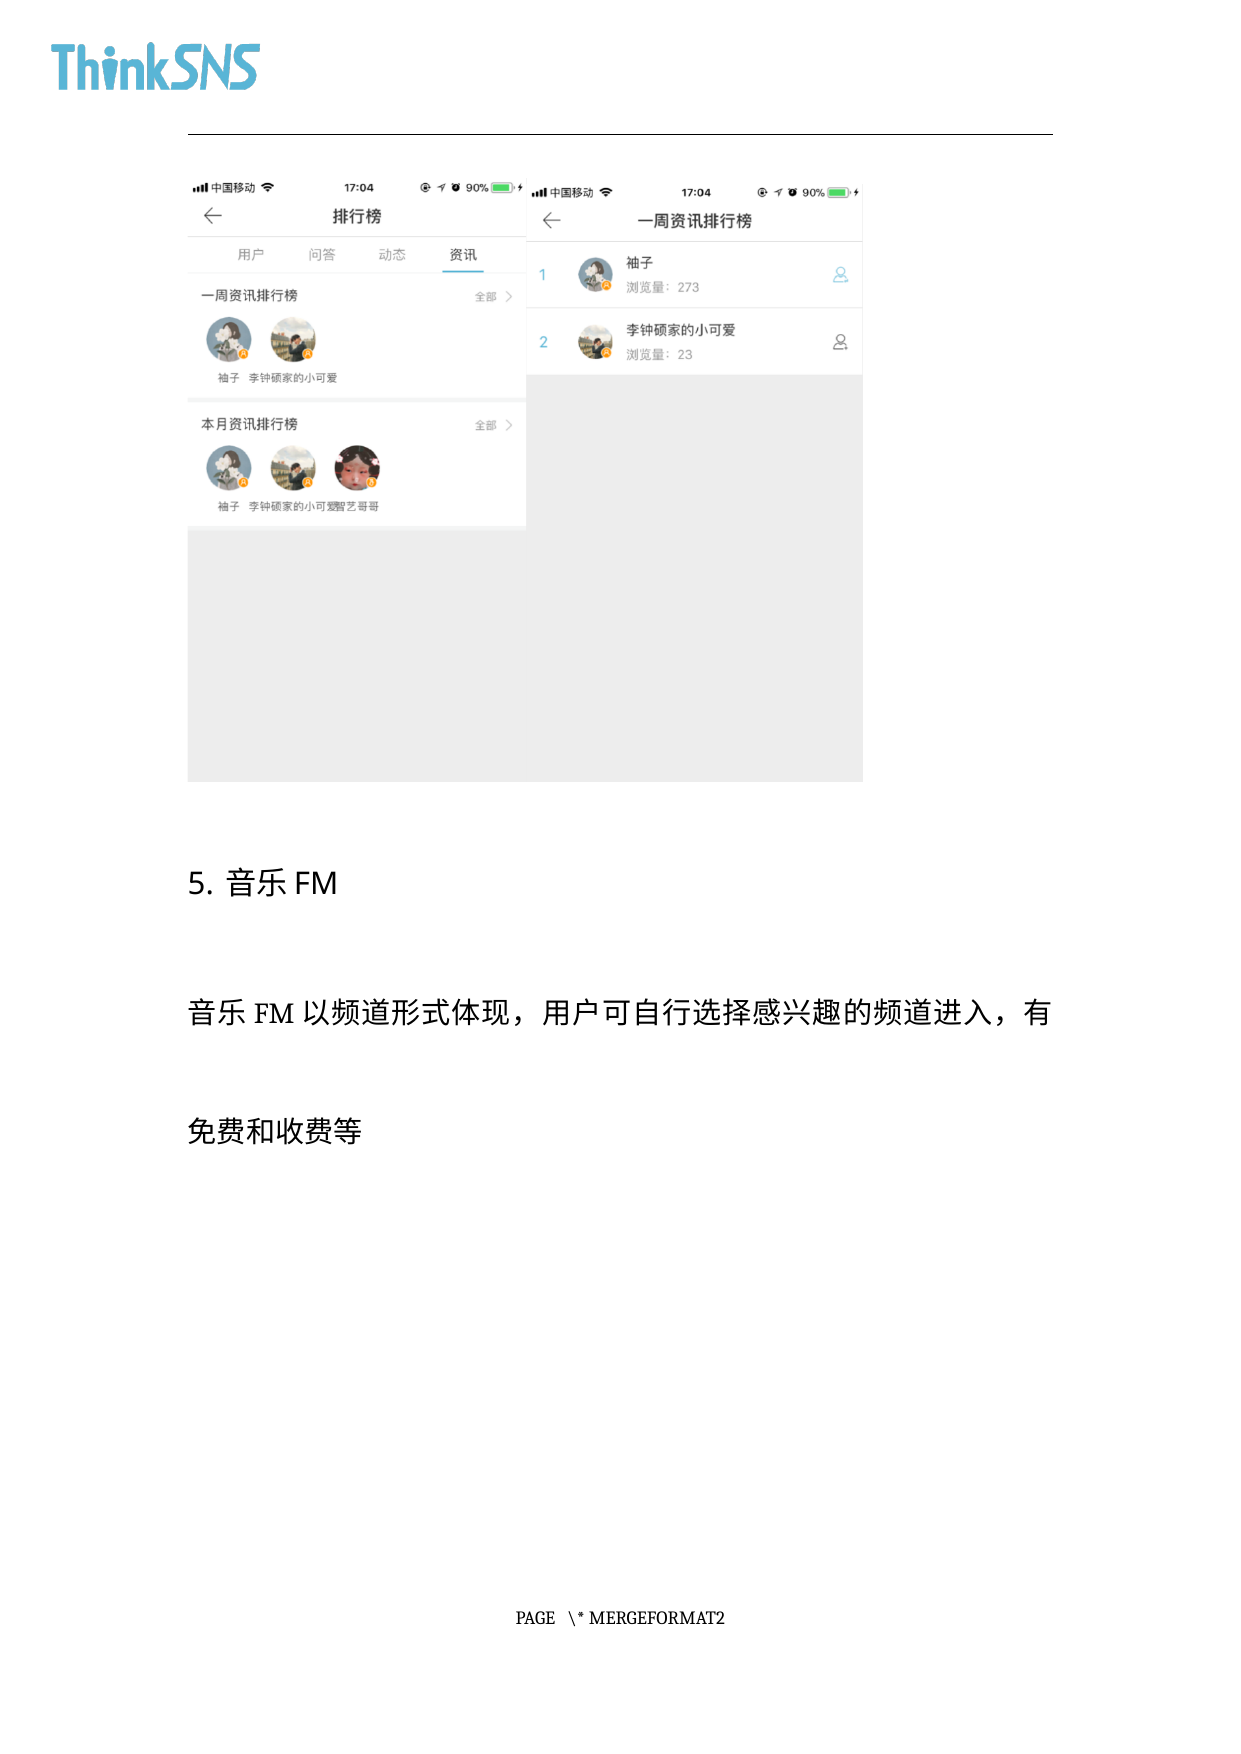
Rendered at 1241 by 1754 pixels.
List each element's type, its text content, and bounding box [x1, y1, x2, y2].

subtitle 音乐FM [187, 841, 1053, 921]
picture [43, 40, 269, 94]
text 音乐FM以频道形式体现，用户可自行选择感兴趣的频道进入，有免费和收费等 [187, 971, 1053, 1169]
picture [187, 178, 863, 782]
